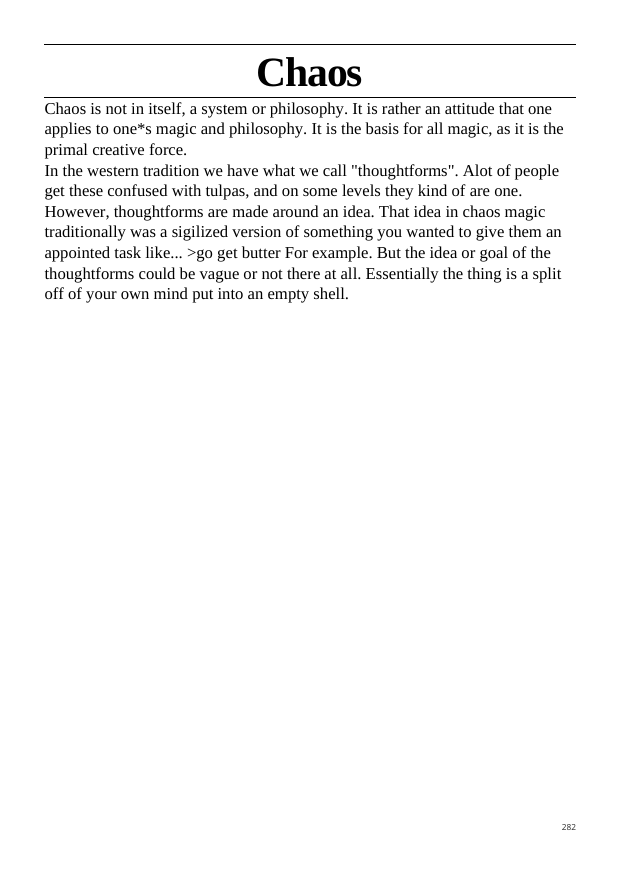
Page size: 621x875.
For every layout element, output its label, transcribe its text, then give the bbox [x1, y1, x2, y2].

text Chaos is not in itself, a system or philosophy. It is rather an attitude that one applies to one*s magic and philosophy. It is the basis for all magic, as it is the primal creative force. [44, 98, 576, 159]
subtitle Chaos [44, 45, 576, 97]
text In the western tradition we have what we call "thoughtforms". Alot of people get these confused with tulpas, and on some levels they kind of are one. However, thoughtforms are made around an idea. That idea in chaos magic traditionally was a sigilized version of something you wanted to give them an appointed task like... >go get butter For example. But the idea or goal of the thoughtforms could be vague or not there at all. Essentially the thing is a split off of your own mind put into an empty shell. [44, 160, 576, 303]
